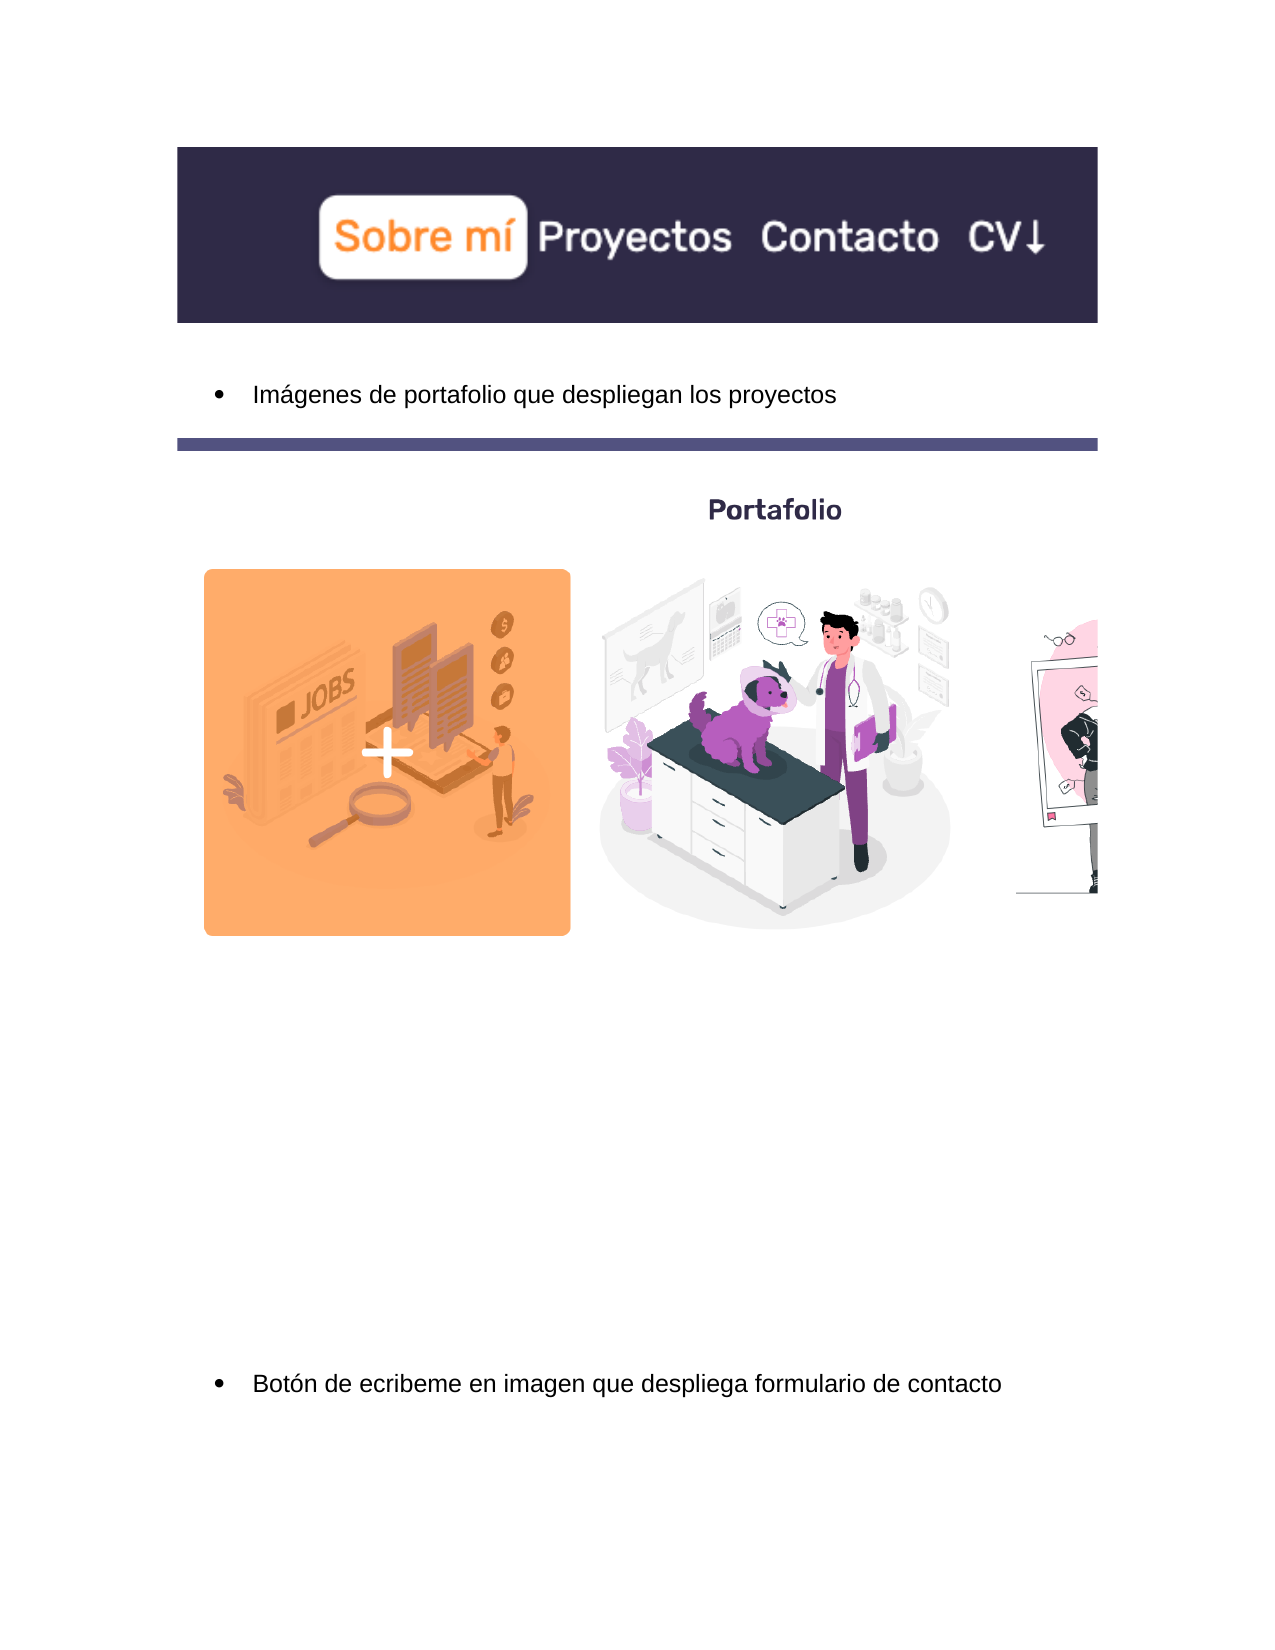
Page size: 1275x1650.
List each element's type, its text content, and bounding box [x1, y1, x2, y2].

list Botón de ecribeme en imagen que despliega formulario de contacto [215, 1369, 1098, 1398]
picture [177, 438, 1098, 967]
picture [177, 147, 1098, 323]
list Imágenes de portafolio que despliegan los proyectos [215, 381, 1098, 409]
